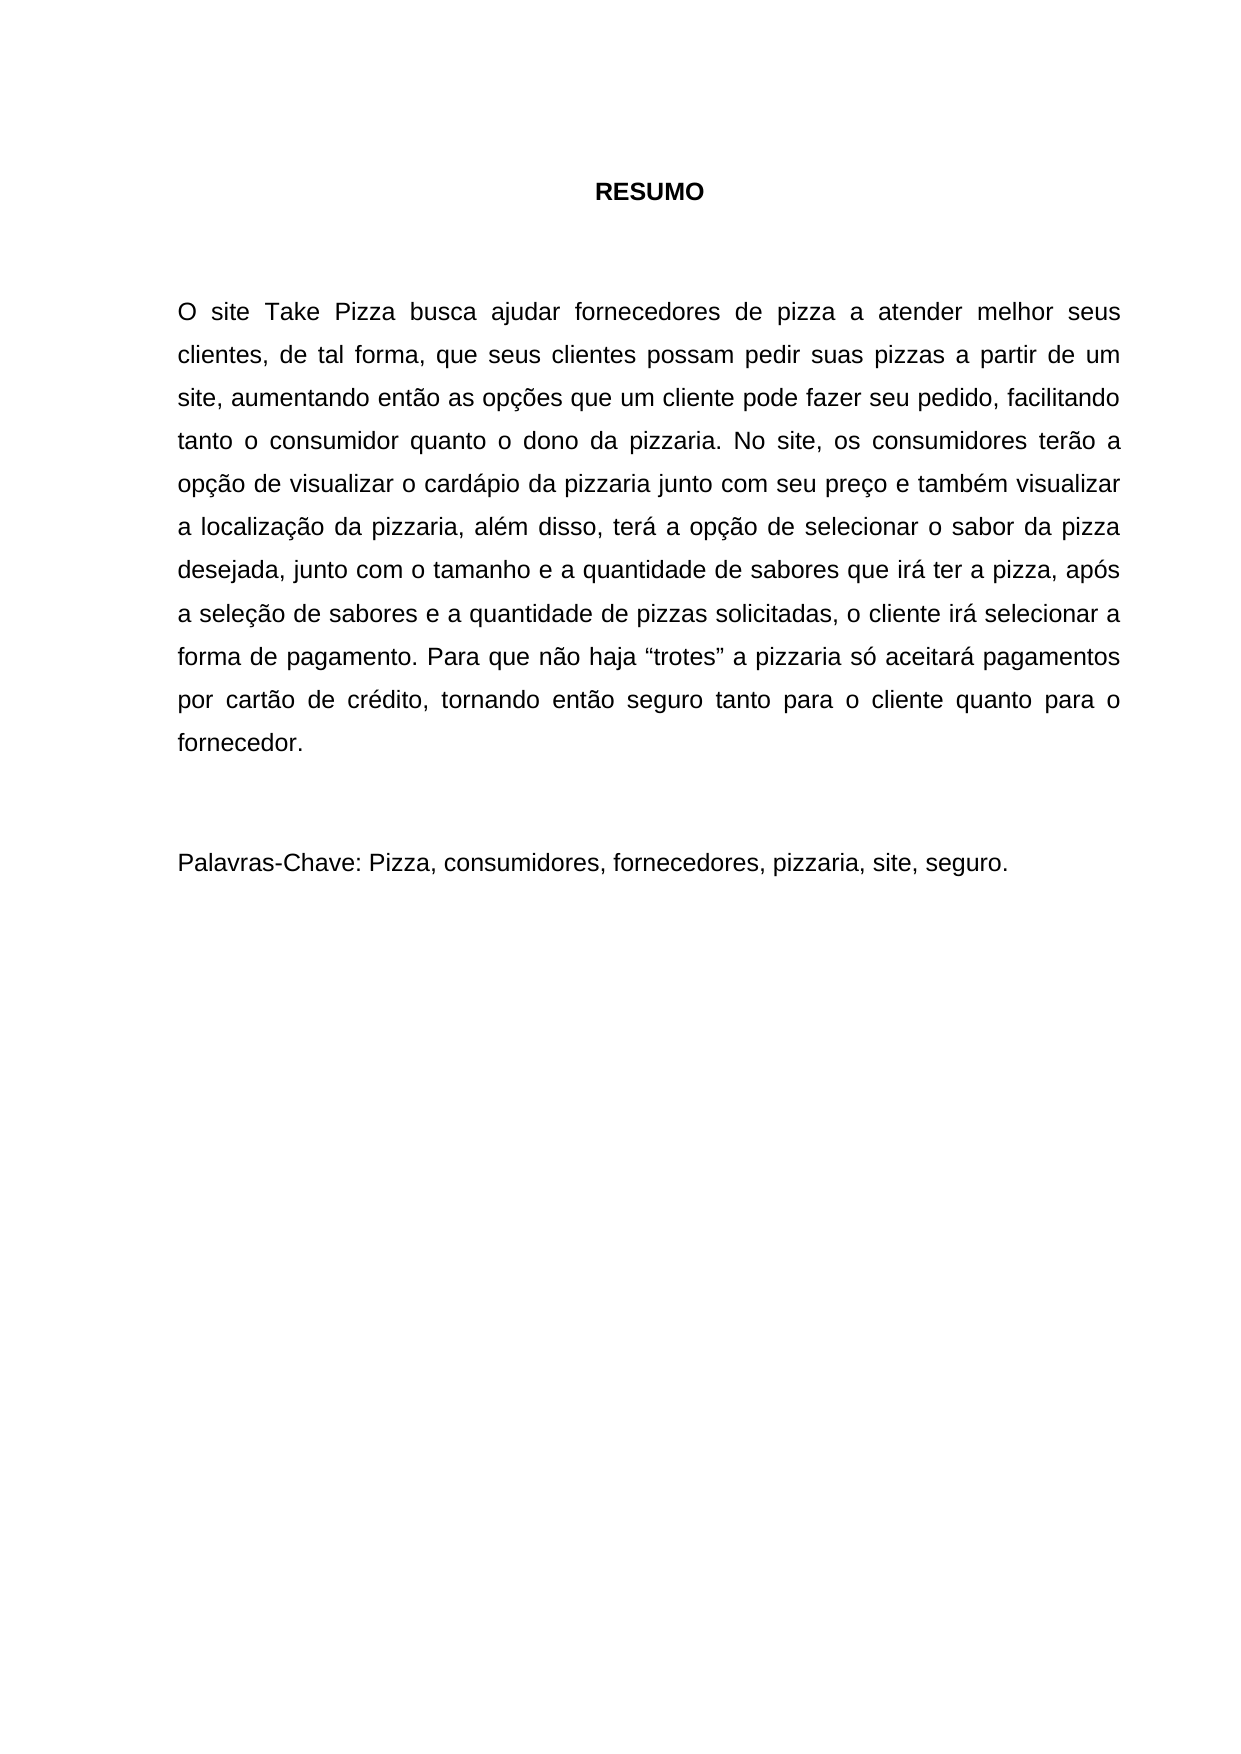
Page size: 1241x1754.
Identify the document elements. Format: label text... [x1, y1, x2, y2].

text RESUMO [177, 177, 1122, 206]
text O site Take Pizza busca ajudar fornecedores de pizza a atender melhor seus clientes, de tal forma, que seus clientes possam pedir suas pizzas a partir de um site, aumentando então as opções que um cliente pode fazer seu pedido, facilitando tanto o consumidor quanto o dono da pizzaria. No site, os consumidores terão a opção de visualizar o cardápio da pizzaria junto com seu preço e também visualizar a localização da pizzaria, além disso, terá a opção de selecionar o sabor da pizza desejada, junto com o tamanho e a quantidade de sabores que irá ter a pizza, após a seleção de sabores e a quantidade de pizzas solicitadas, o cliente irá selecionar a forma de pagamento. Para que não haja “trotes” a pizzaria só aceitará pagamentos por cartão de crédito, tornando então seguro tanto para o cliente quanto para o fornecedor. [177, 297, 1122, 757]
text Palavras-Chave: Pizza, consumidores, fornecedores, pizzaria, site, seguro. [177, 848, 1122, 876]
